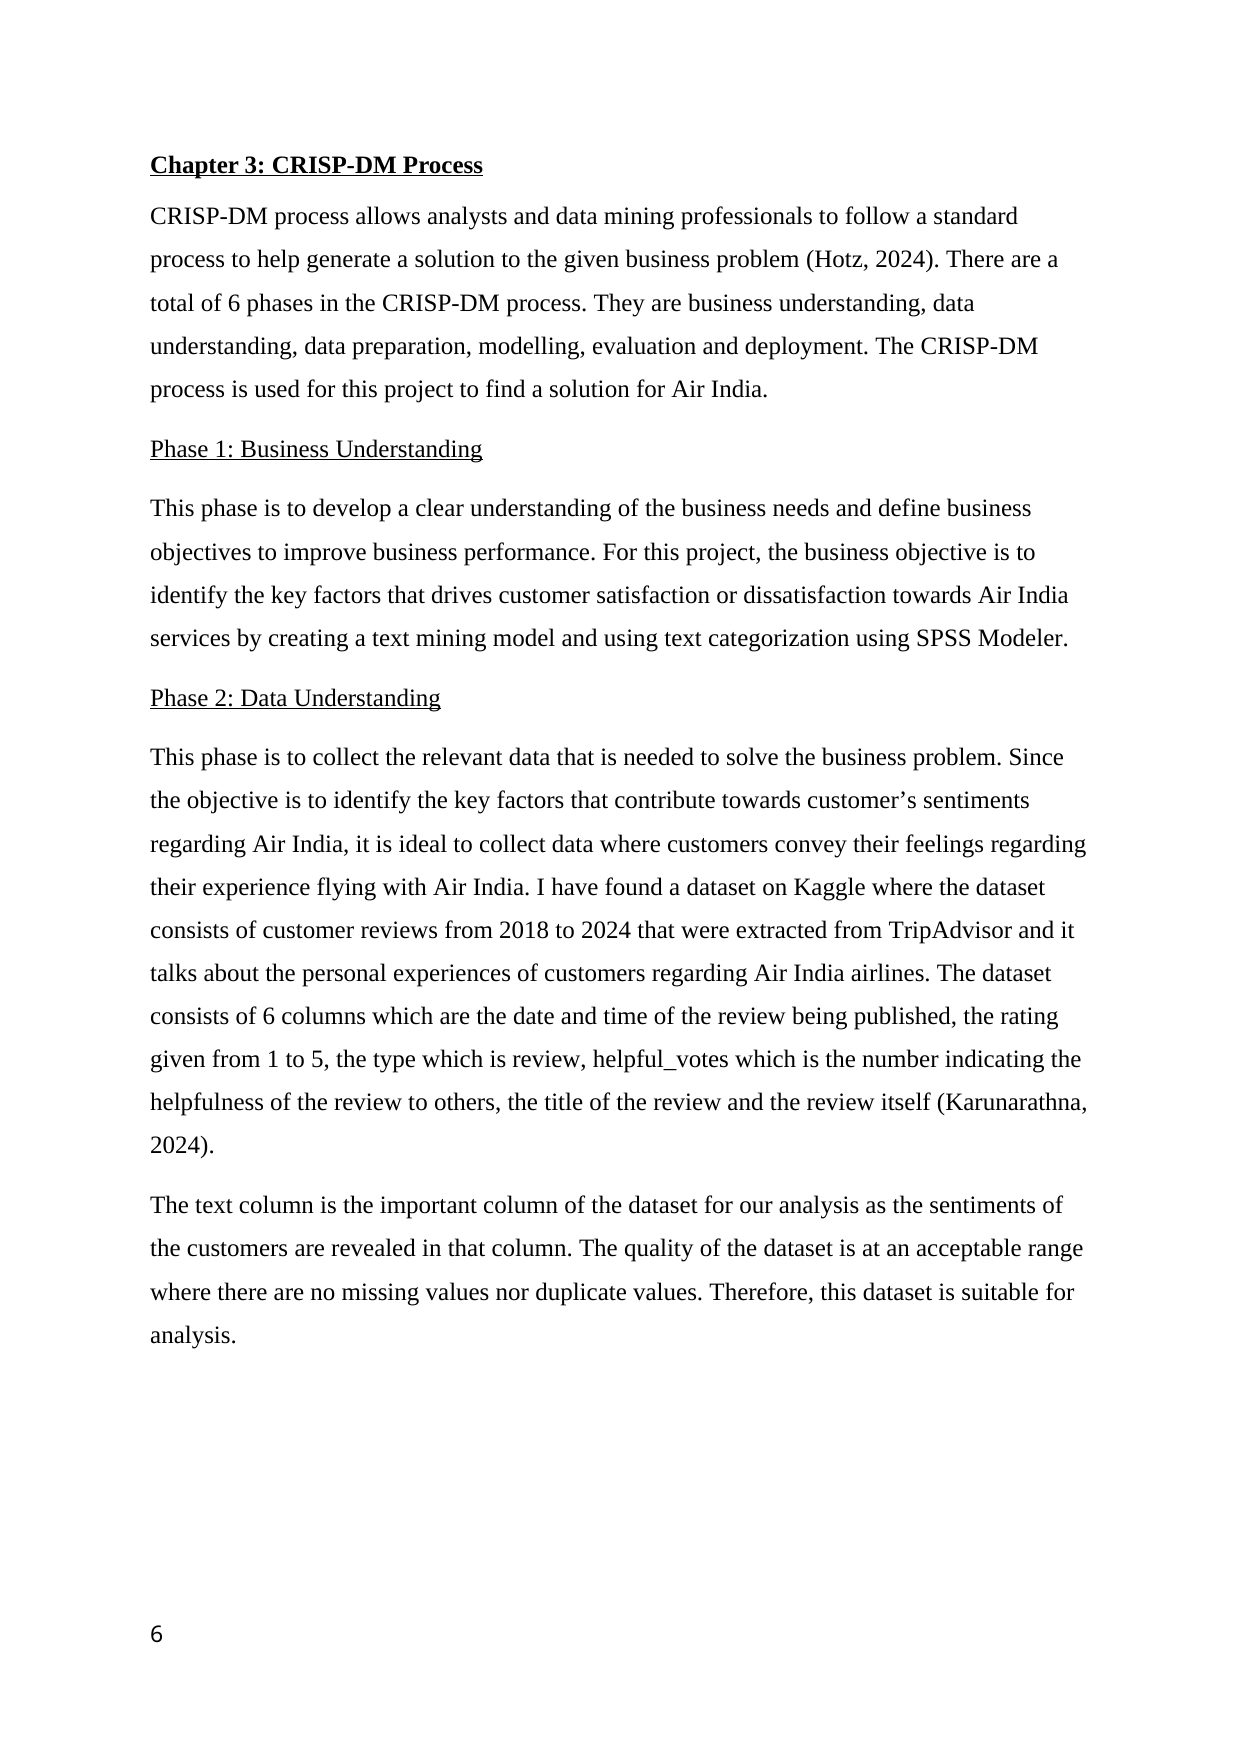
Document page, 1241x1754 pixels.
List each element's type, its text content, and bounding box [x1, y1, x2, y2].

text This phase is to collect the relevant data that is needed to solve the business problem. Since the objective is to identify the key factors that contribute towards customer’s sentiments regarding Air India, it is ideal to collect data where customers convey their feelings regarding their experience flying with Air India. I have found a dataset on Kaggle where the dataset consists of customer reviews from 2018 to 2024 that were extracted from TripAdvisor and it talks about the personal experiences of customers regarding Air India airlines. The dataset consists of 6 columns which are the date and time of the review being published, the rating given from 1 to 5, the type which is review, helpful_votes which is the number indicating the helpfulness of the review to others, the title of the review and the review itself (Karunarathna, 2024). [150, 742, 1090, 1159]
text The text column is the important column of the dataset for our analysis as the sentiments of the customers are revealed in that column. The quality of the dataset is at an acceptable range where there are no missing values nor duplicate values. Therefore, this dataset is suitable for analysis. [150, 1190, 1090, 1348]
text This phase is to develop a clear understanding of the business needs and define business objectives to improve business performance. For this project, the business objective is to identify the key factors that drives customer satisfaction or dissatisfaction towards Air India services by creating a text mining model and using text categorization using SPSS Modeler. [150, 493, 1090, 652]
text Phase 1: Business Understanding [150, 434, 1090, 462]
subtitle Chapter 3: CRISP-DM Process [150, 150, 1090, 179]
text CRISP-DM process allows analysts and data mining professionals to follow a standard process to help generate a solution to the given business problem (Hotz, 2024). There are a total of 6 phases in the CRISP-DM process. They are business understanding, data understanding, data preparation, modelling, evaluation and deployment. The CRISP-DM process is used for this project to find a solution for Air India. [150, 201, 1090, 403]
text Phase 2: Data Understanding [150, 683, 1090, 711]
